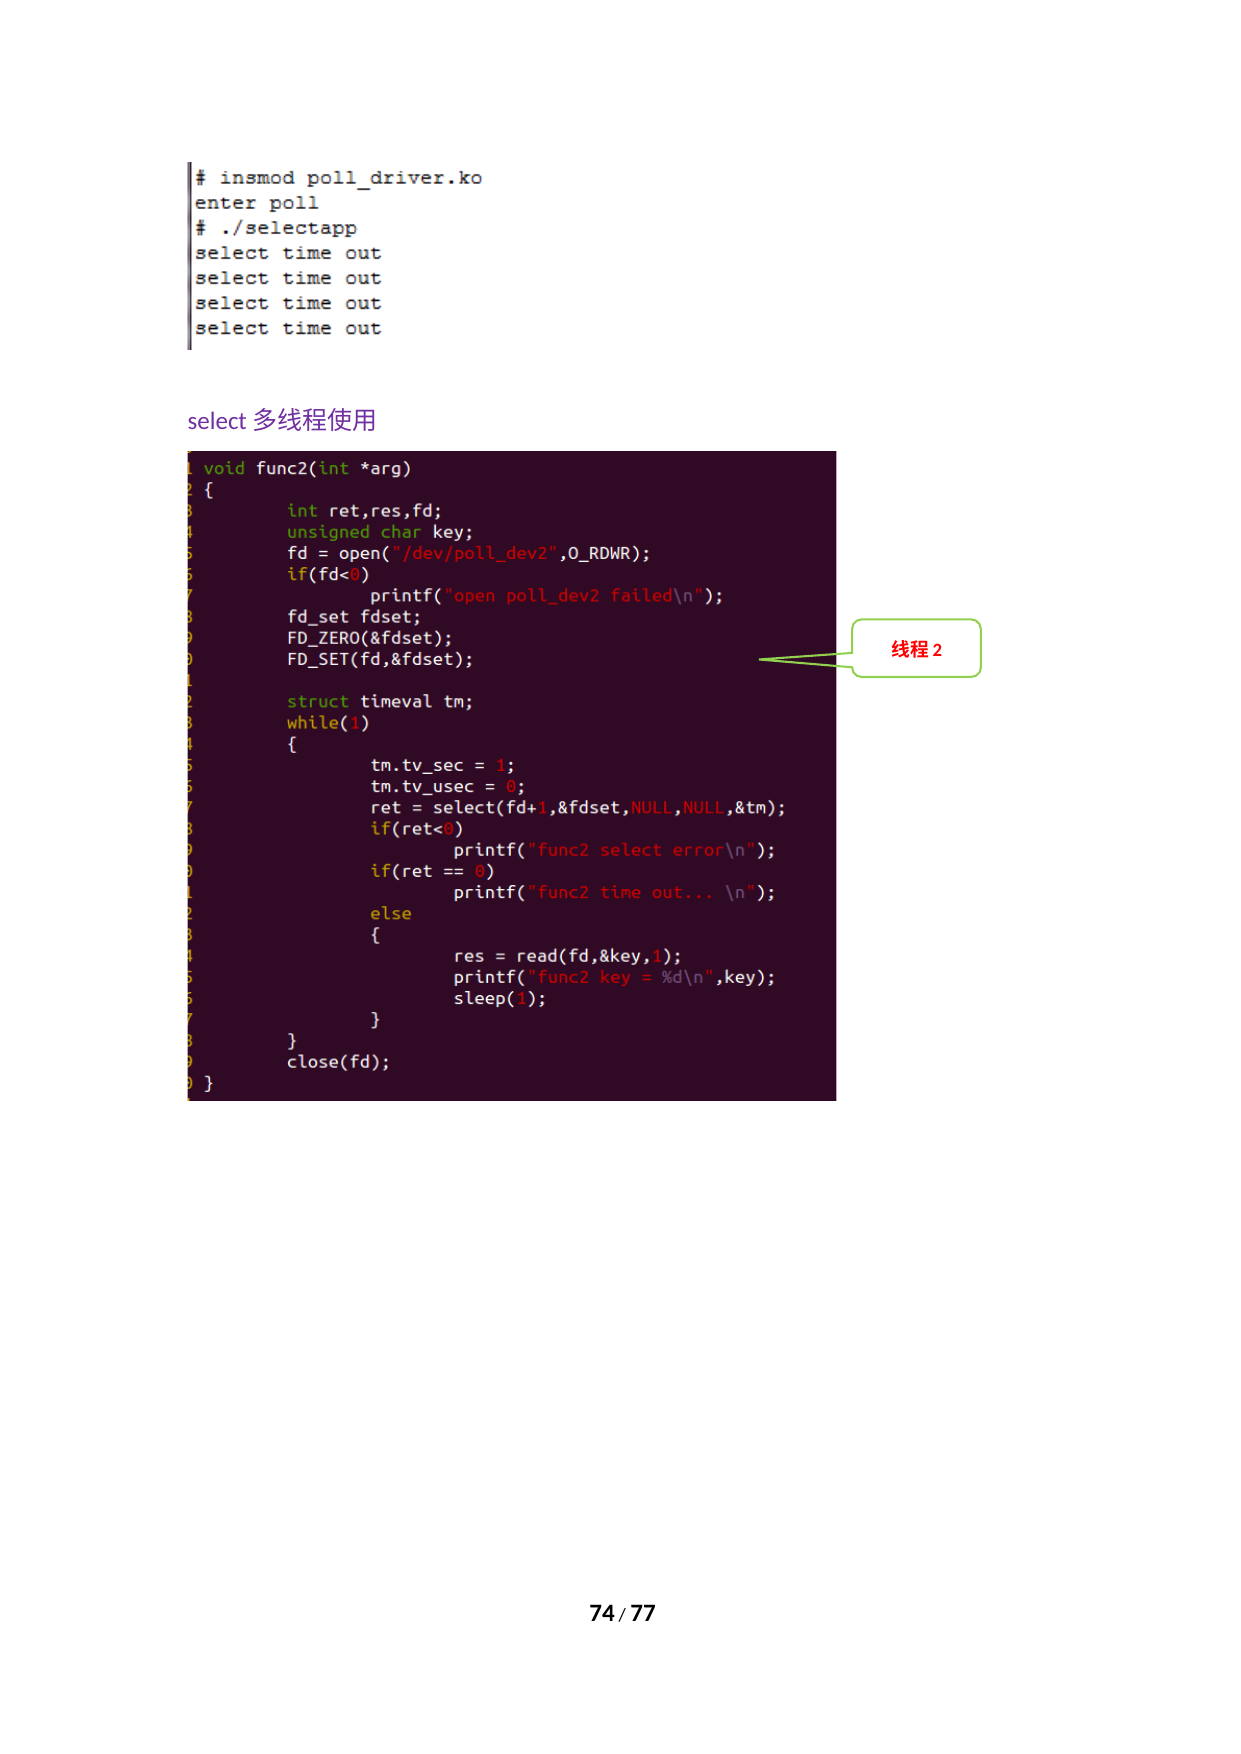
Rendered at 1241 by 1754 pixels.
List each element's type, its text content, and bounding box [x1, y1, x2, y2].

picture [781, 656, 837, 664]
picture [187, 162, 505, 350]
picture [187, 451, 837, 1101]
text select多线程使用 [187, 386, 1053, 451]
